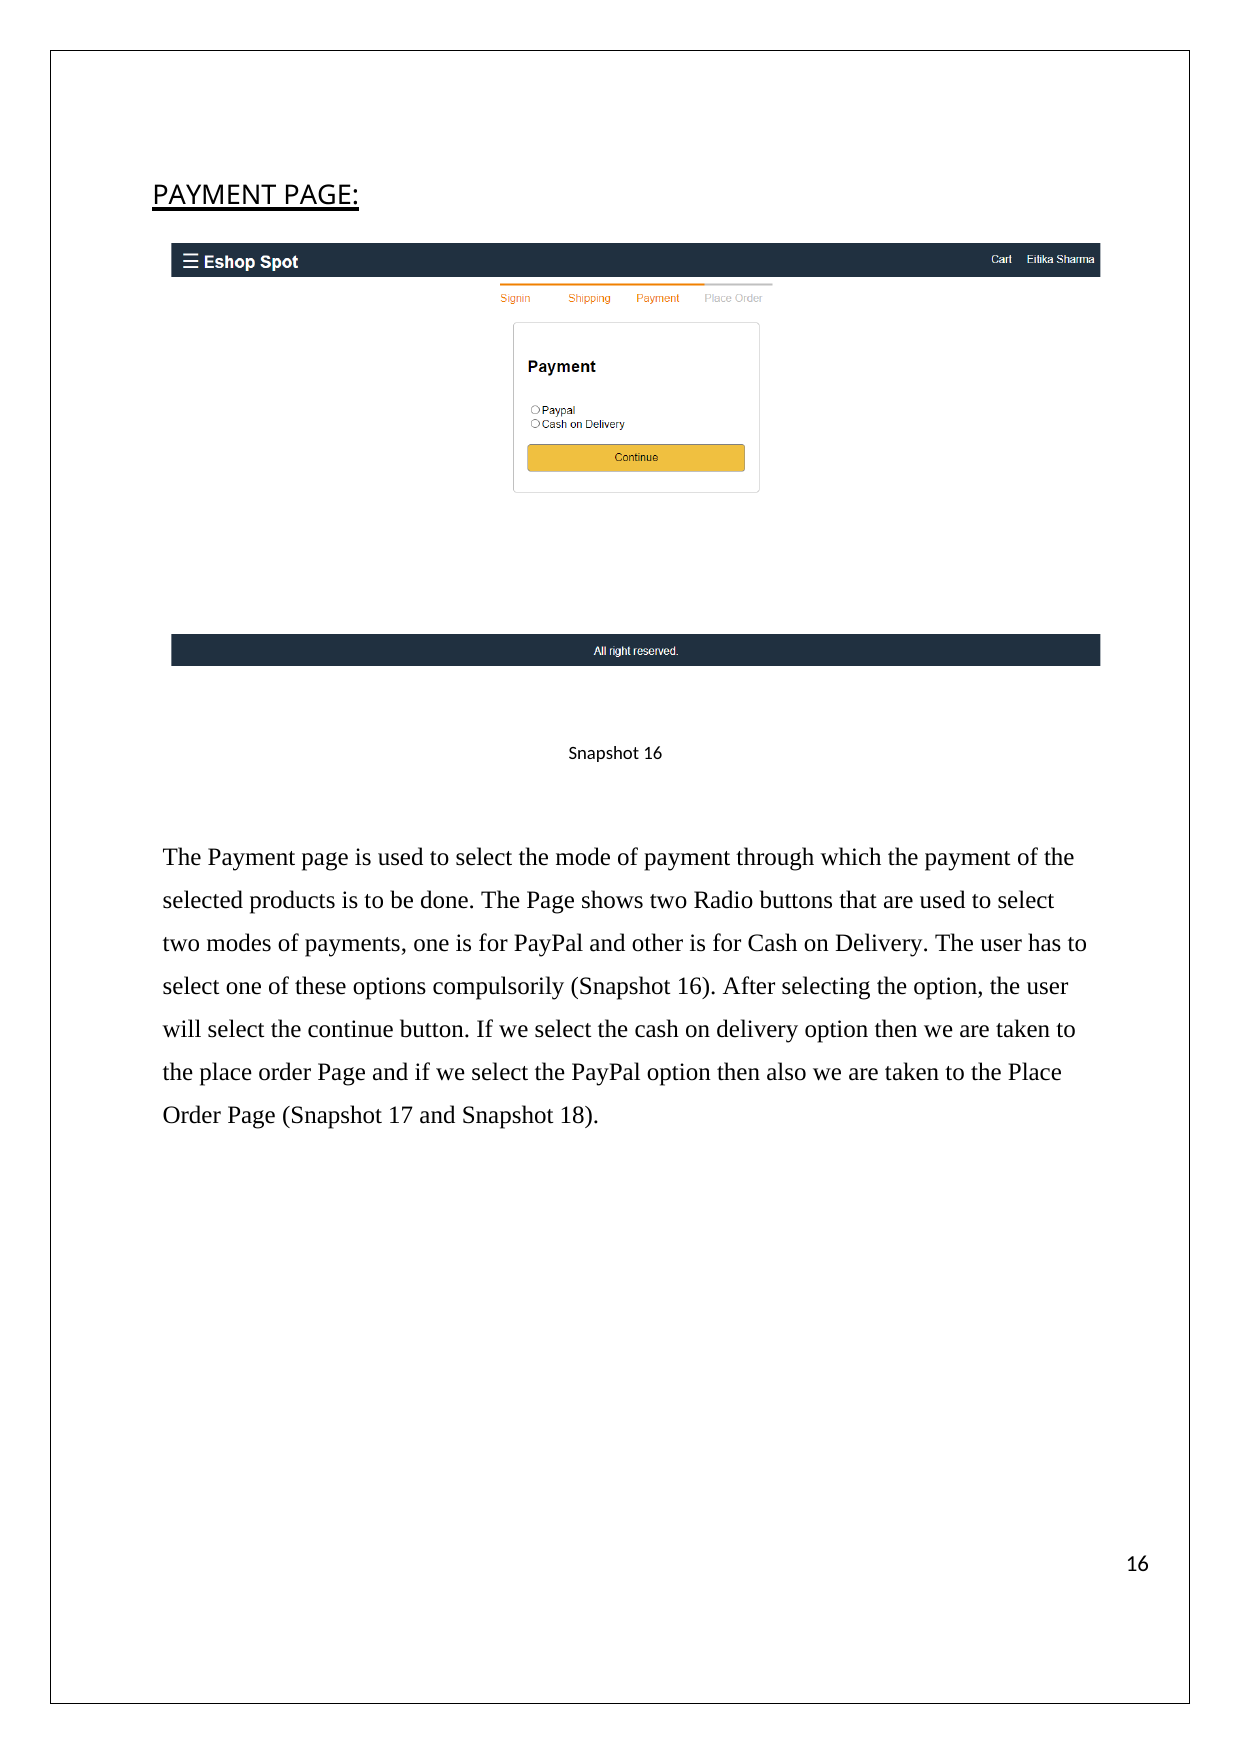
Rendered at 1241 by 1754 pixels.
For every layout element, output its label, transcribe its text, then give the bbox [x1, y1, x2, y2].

text The Payment page is used to select the mode of payment through which the payment of the selected products is to be done. The Page shows two Radio buttons that are used to select two modes of payments, one is for PayPal and other is for Cash on Delivery. The user has to select one of these options compulsorily (Snapshot 16). After selecting the option, the user will select the continue button. If we select the cash on delivery option then we are taken to the place order Page and if we select the PayPal option then also we are taken to the Place Order Page (Snapshot 17 and Snapshot 18). [162, 842, 1088, 1129]
text Snapshot 16 [457, 741, 799, 764]
subtitle PAYMENT PAGE: [152, 176, 1149, 212]
picture [171, 243, 1101, 666]
